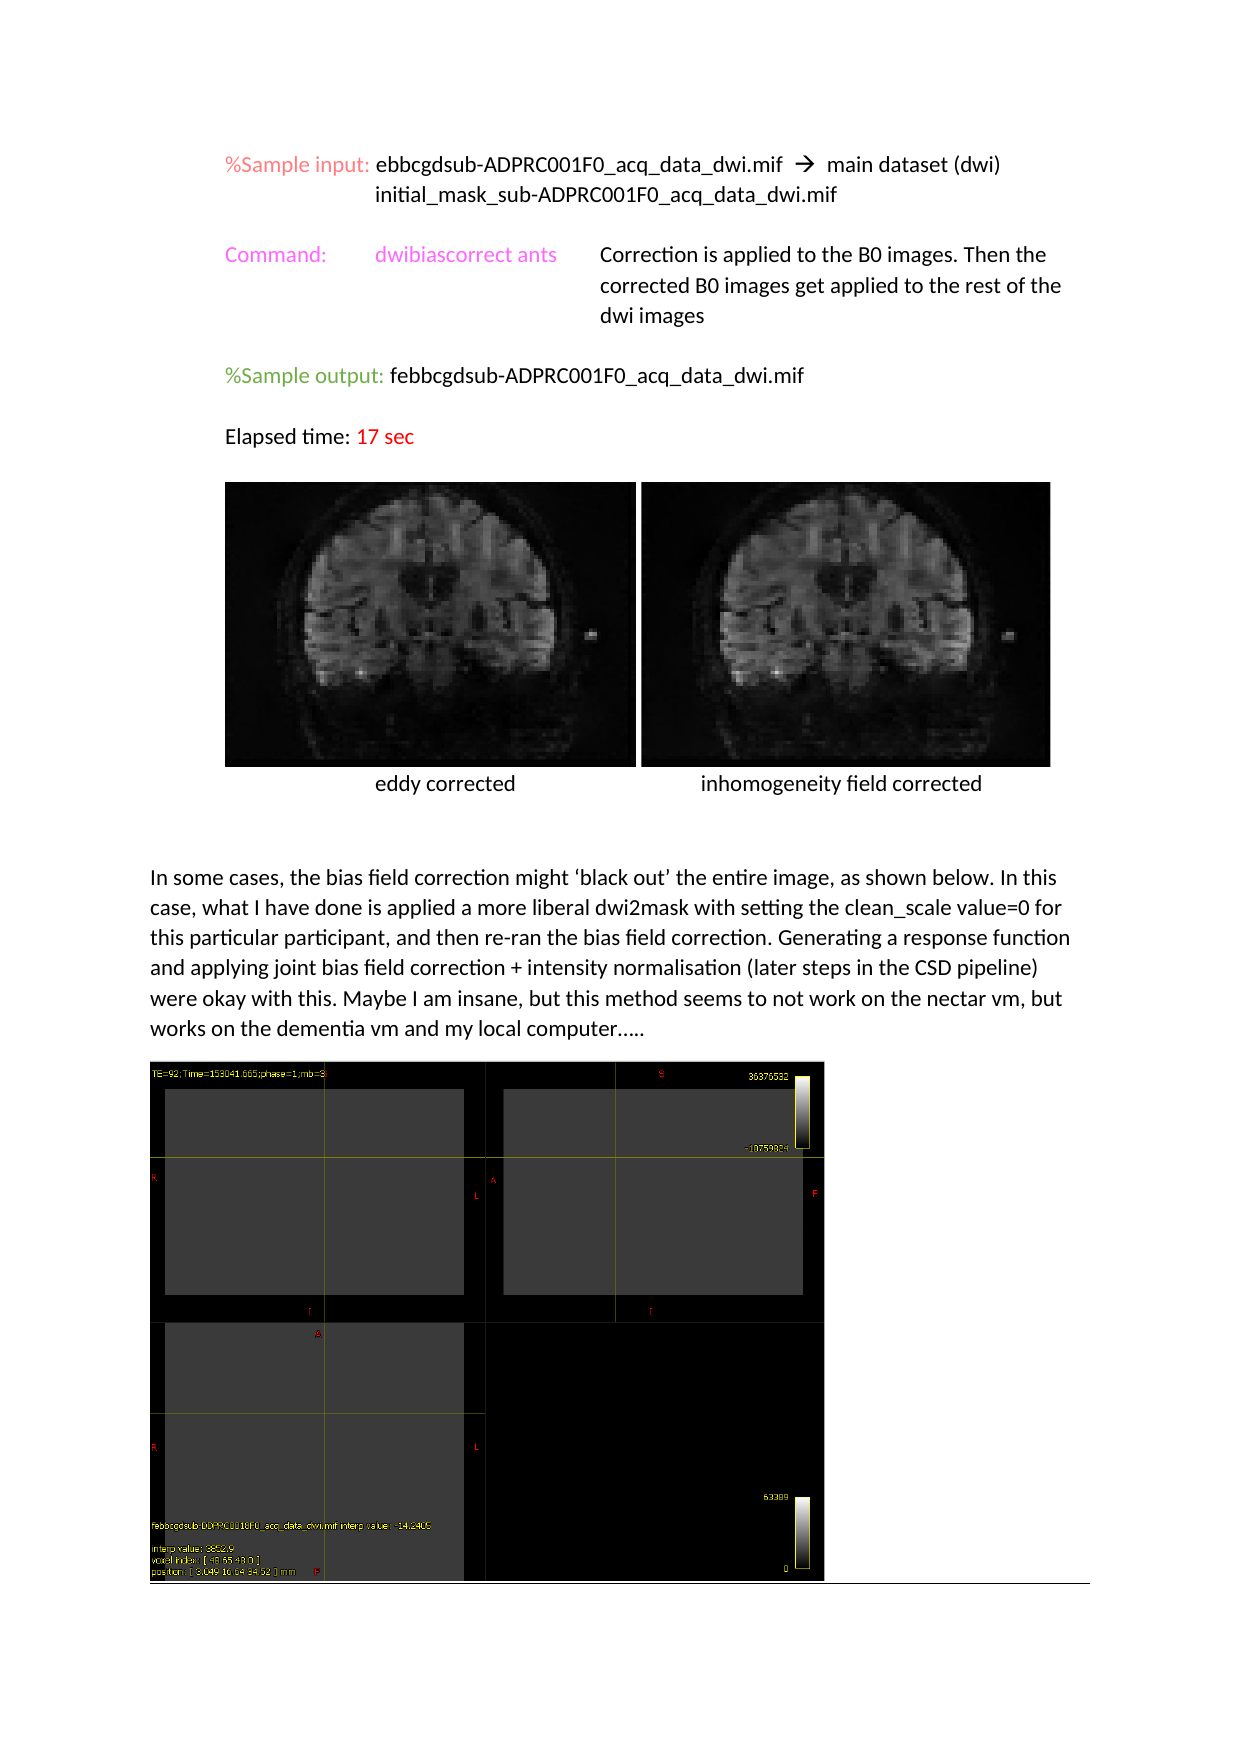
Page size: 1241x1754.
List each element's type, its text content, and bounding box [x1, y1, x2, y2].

list %Sample output: febbcgdsub-ADPRC001F0_acq_data_dwi.mif [225, 361, 1090, 389]
list Command: dwibiascorrect ants Correction is applied to the B0 images. Then the [225, 241, 1090, 269]
picture [150, 1060, 825, 1581]
list %Sample input: ebbcgdsub-ADPRC001F0_acq_data_dwi.mif main dataset (dwi) [225, 150, 1090, 178]
picture [641, 482, 1051, 767]
text In some cases, the bias field correction might ‘black out’ the entire image, as shown below. In this case, what I have done is applied a more liberal dwi2mask with setting the clean_scale value=0 for this particular participant, and then re-ran the bias field correction. Generating a response function and applying joint bias field correction + intensity normalisation (later steps in the CSD pipeline) were okay with this. Maybe I am insane, but this method seems to not work on the nectar vm, but works on the dementia vm and my local computer….. [150, 863, 1090, 1042]
list initial_mask_sub-ADPRC001F0_acq_data_dwi.mif [225, 180, 1090, 208]
picture [225, 482, 636, 767]
list corrected B0 images get applied to the rest of the dwi images [600, 271, 1090, 329]
list Elapsed time: 17 sec [225, 422, 1090, 450]
